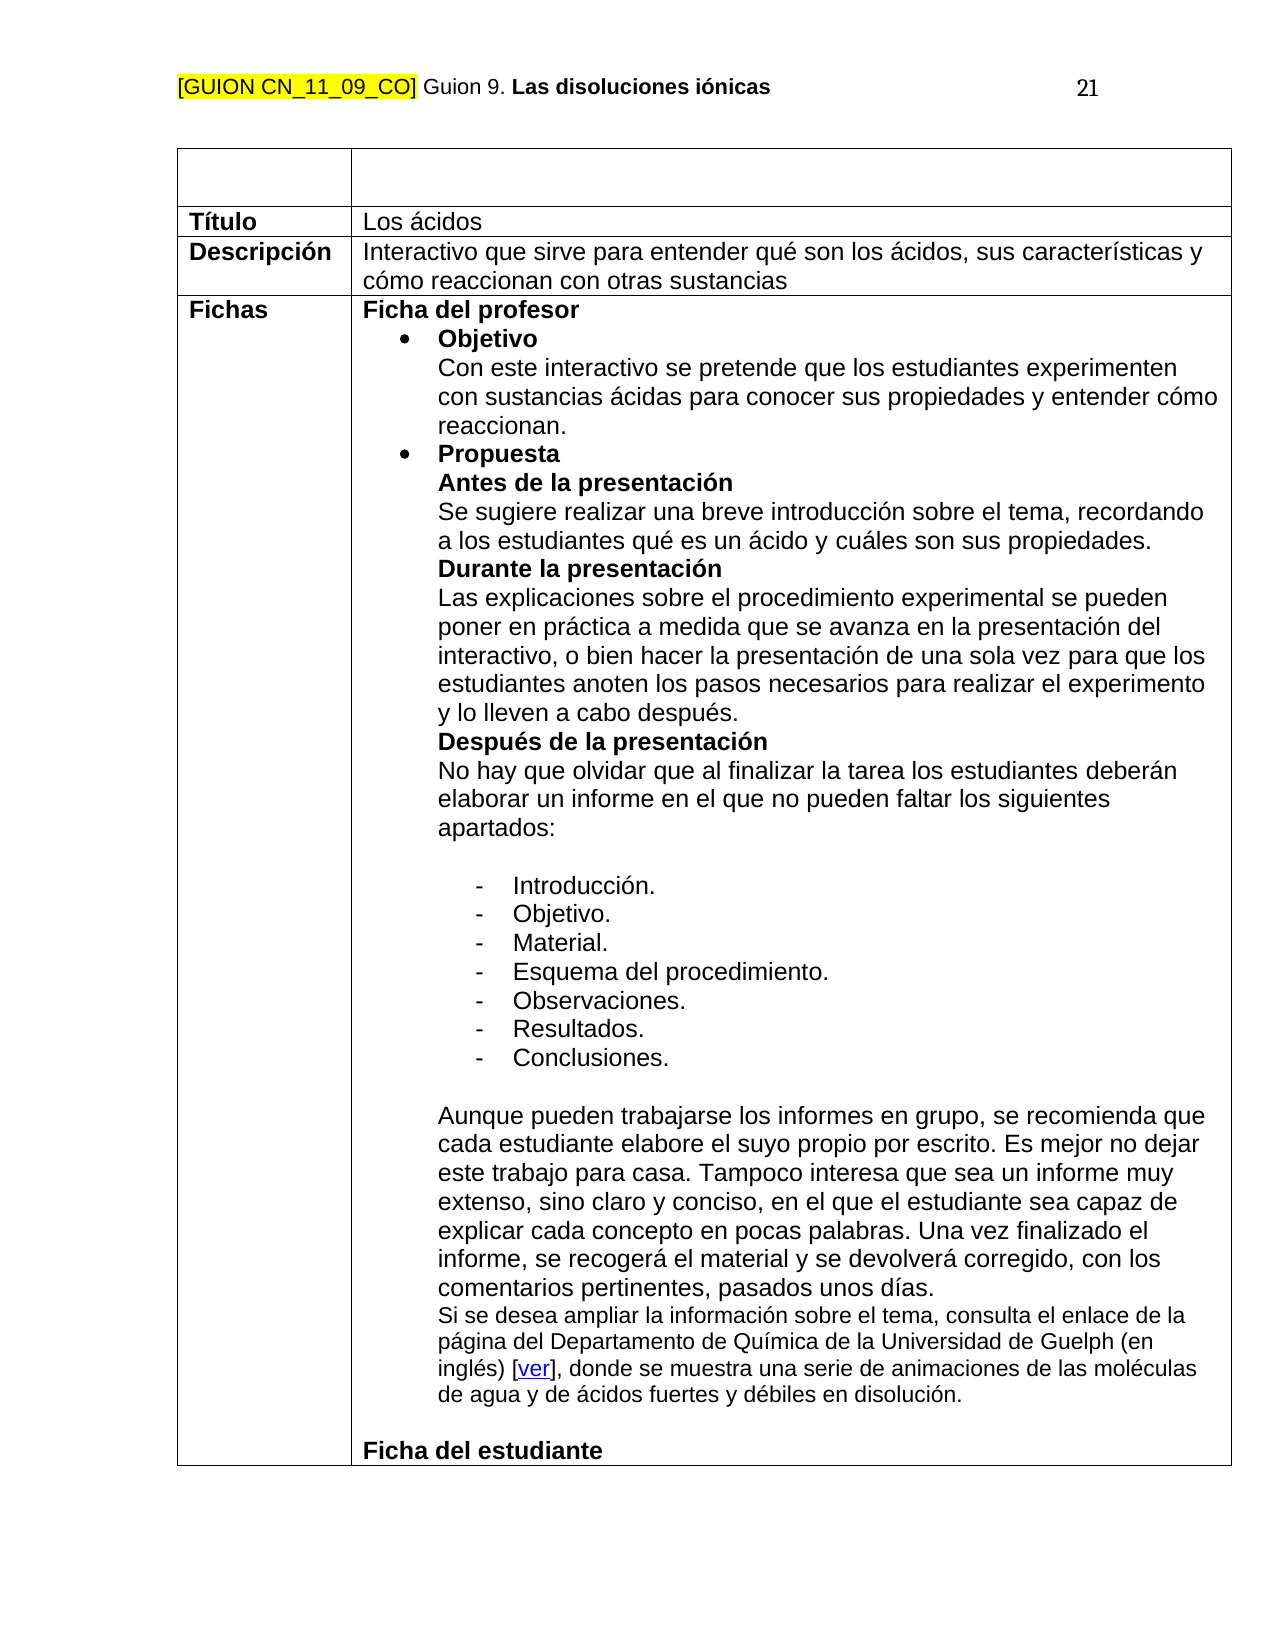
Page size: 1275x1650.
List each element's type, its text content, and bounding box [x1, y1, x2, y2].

table_cell Los ácidos [352, 207, 1231, 236]
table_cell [352, 149, 1231, 206]
table_cell Descripción [178, 237, 351, 294]
table_cell Fichas [178, 296, 351, 1465]
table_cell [352, 296, 1231, 1465]
table_cell Interactivo que sirve para entender qué son los ácidos, sus características y cómo reaccionan con otras sustancias [352, 237, 1231, 294]
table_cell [178, 149, 351, 206]
table_cell Título [178, 207, 351, 236]
